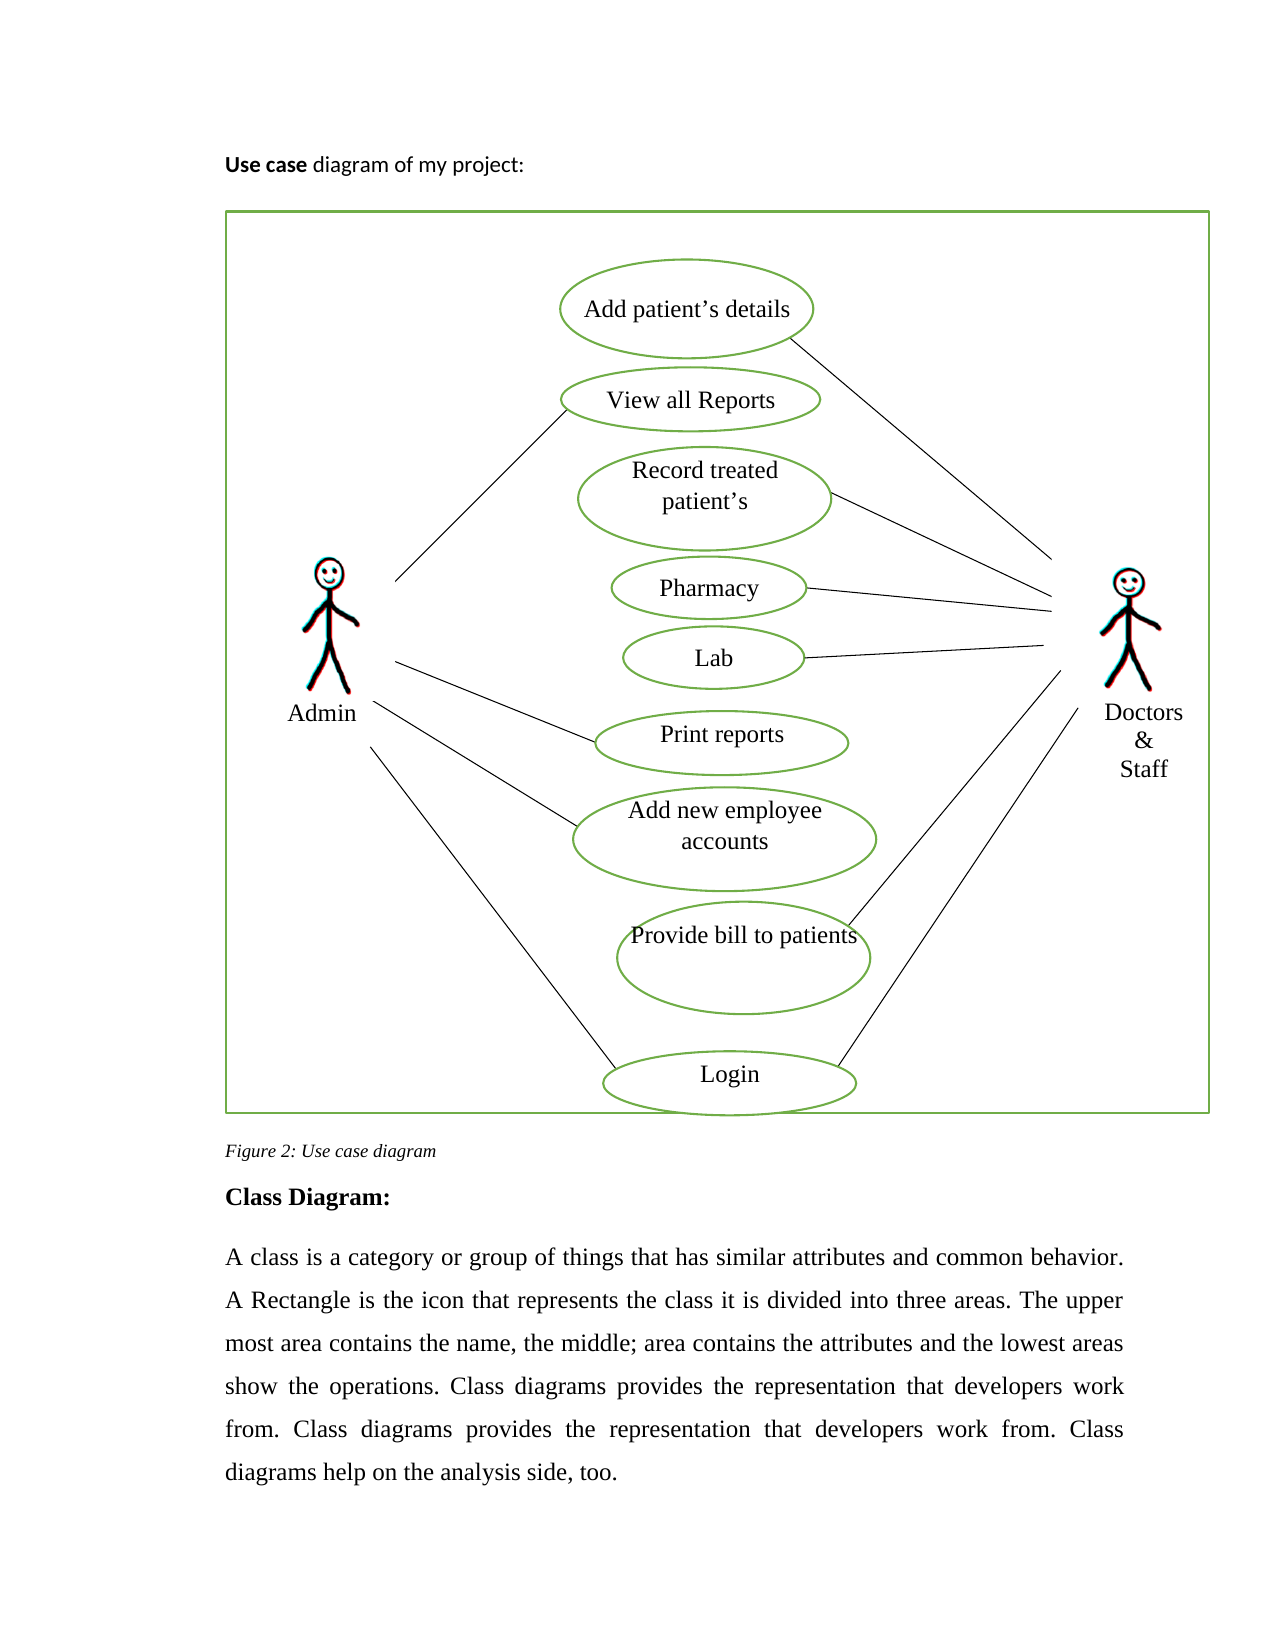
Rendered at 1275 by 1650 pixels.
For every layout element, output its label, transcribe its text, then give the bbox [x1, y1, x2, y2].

picture [1051, 557, 1204, 700]
text Use case diagram of my project: [225, 150, 1125, 178]
text Figure 2: Use case diagram [225, 1139, 1125, 1161]
picture [257, 545, 395, 698]
text A class is a category or group of things that has similar attributes and common behavior. A Rectangle is the icon that represents the class it is divided into three areas. The upper most area contains the name, the middle; area contains the attributes and the lowest areas show the operations. Class diagrams provides the representation that developers work from. Class diagrams provides the representation that developers work from. Class diagrams help on the analysis side, too. [225, 1242, 1125, 1486]
text Class Diagram: [225, 1182, 1125, 1211]
